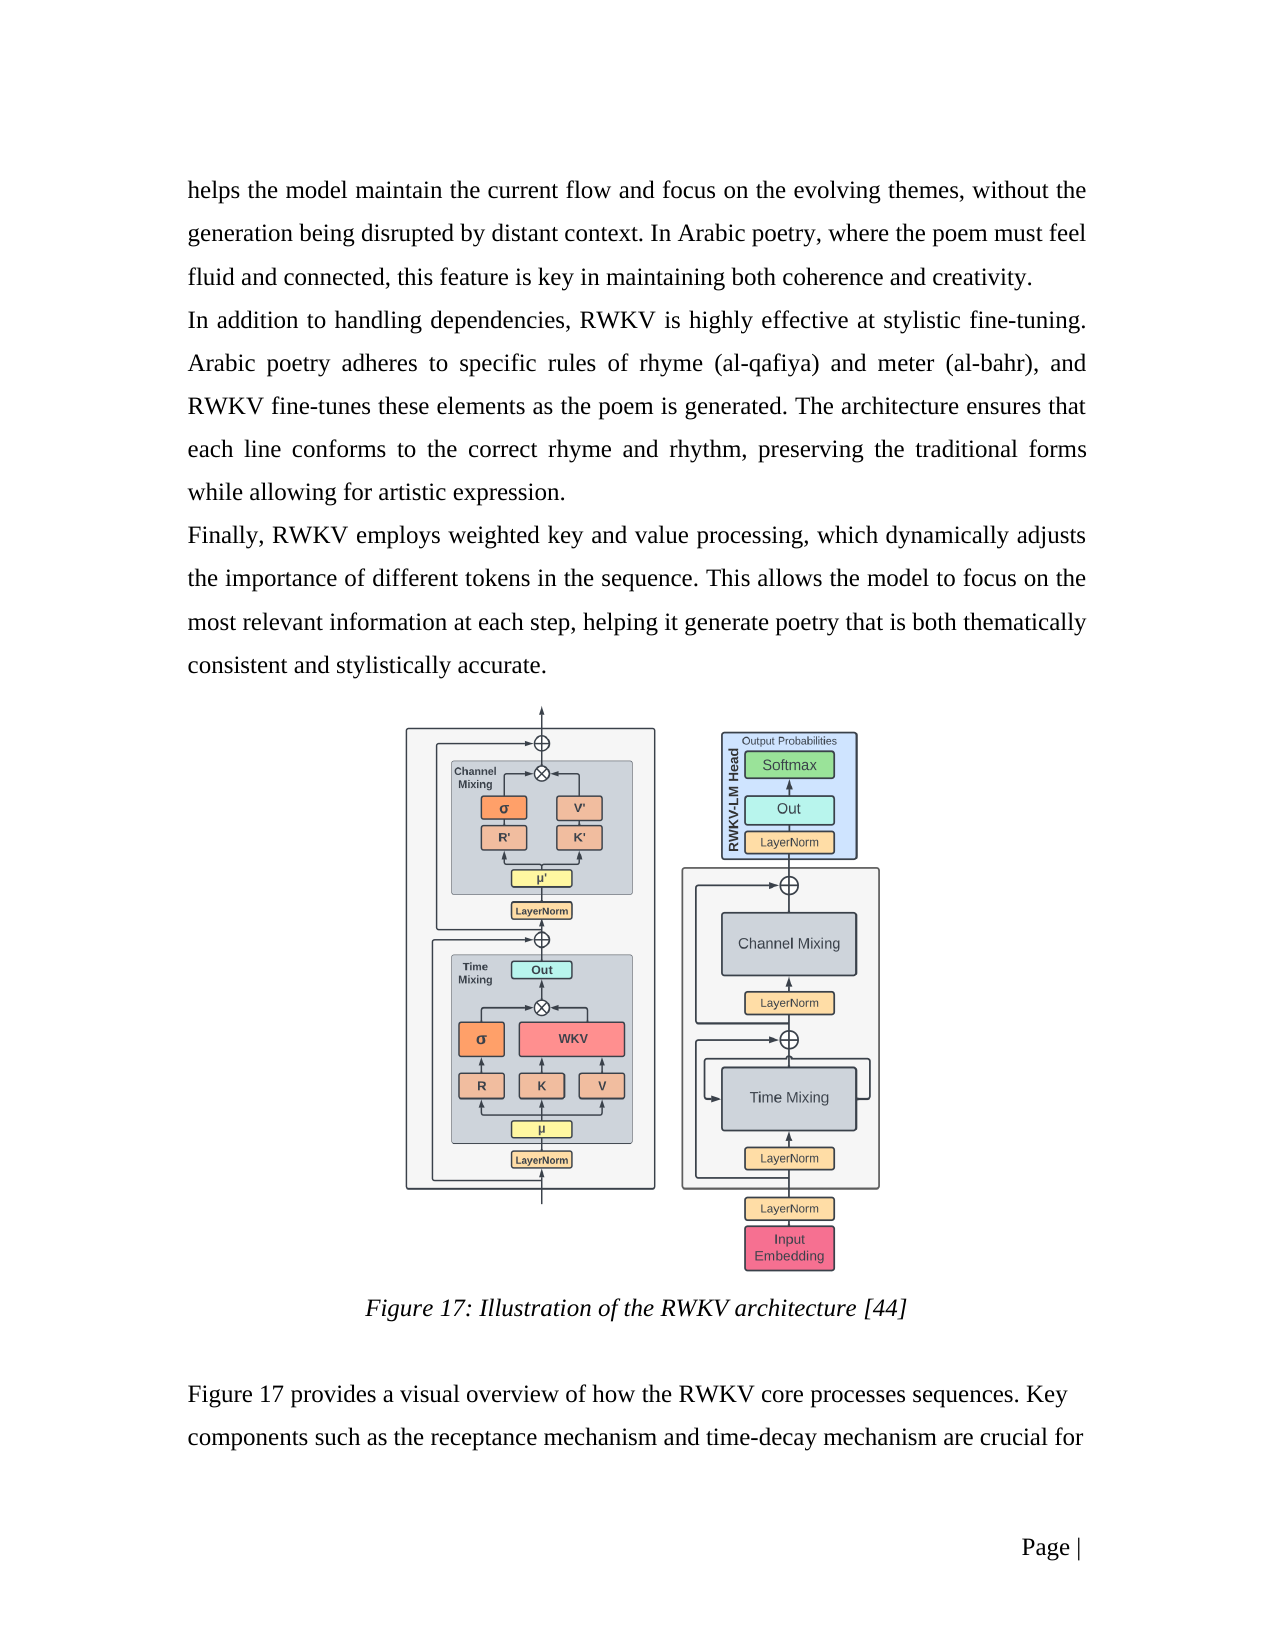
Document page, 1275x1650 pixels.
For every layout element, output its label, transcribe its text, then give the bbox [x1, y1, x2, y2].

picture [353, 692, 922, 1279]
text Finally, RWKV employs weighted key and value processing, which dynamically adjusts the importance of different tokens in the sequence. This allows the model to focus on the most relevant information at each step, helping it generate poetry that is both thematically consistent and stylistically accurate. [187, 520, 1087, 678]
text In addition to handling dependencies, RWKV is highly effective at stylistic fine-tuning. Arabic poetry adheres to specific rules of rhyme (al-qafiya) and meter (al-bahr), and RWKV fine-tunes these elements as the poem is generated. The architecture ensures that each line conforms to the correct rhyme and rhythm, preserving the traditional forms while allowing for artistic expression. [187, 305, 1087, 506]
text Figure : Illustration of the RWKV architecture [187, 1293, 1087, 1321]
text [187, 175, 1087, 290]
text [187, 1379, 1087, 1451]
